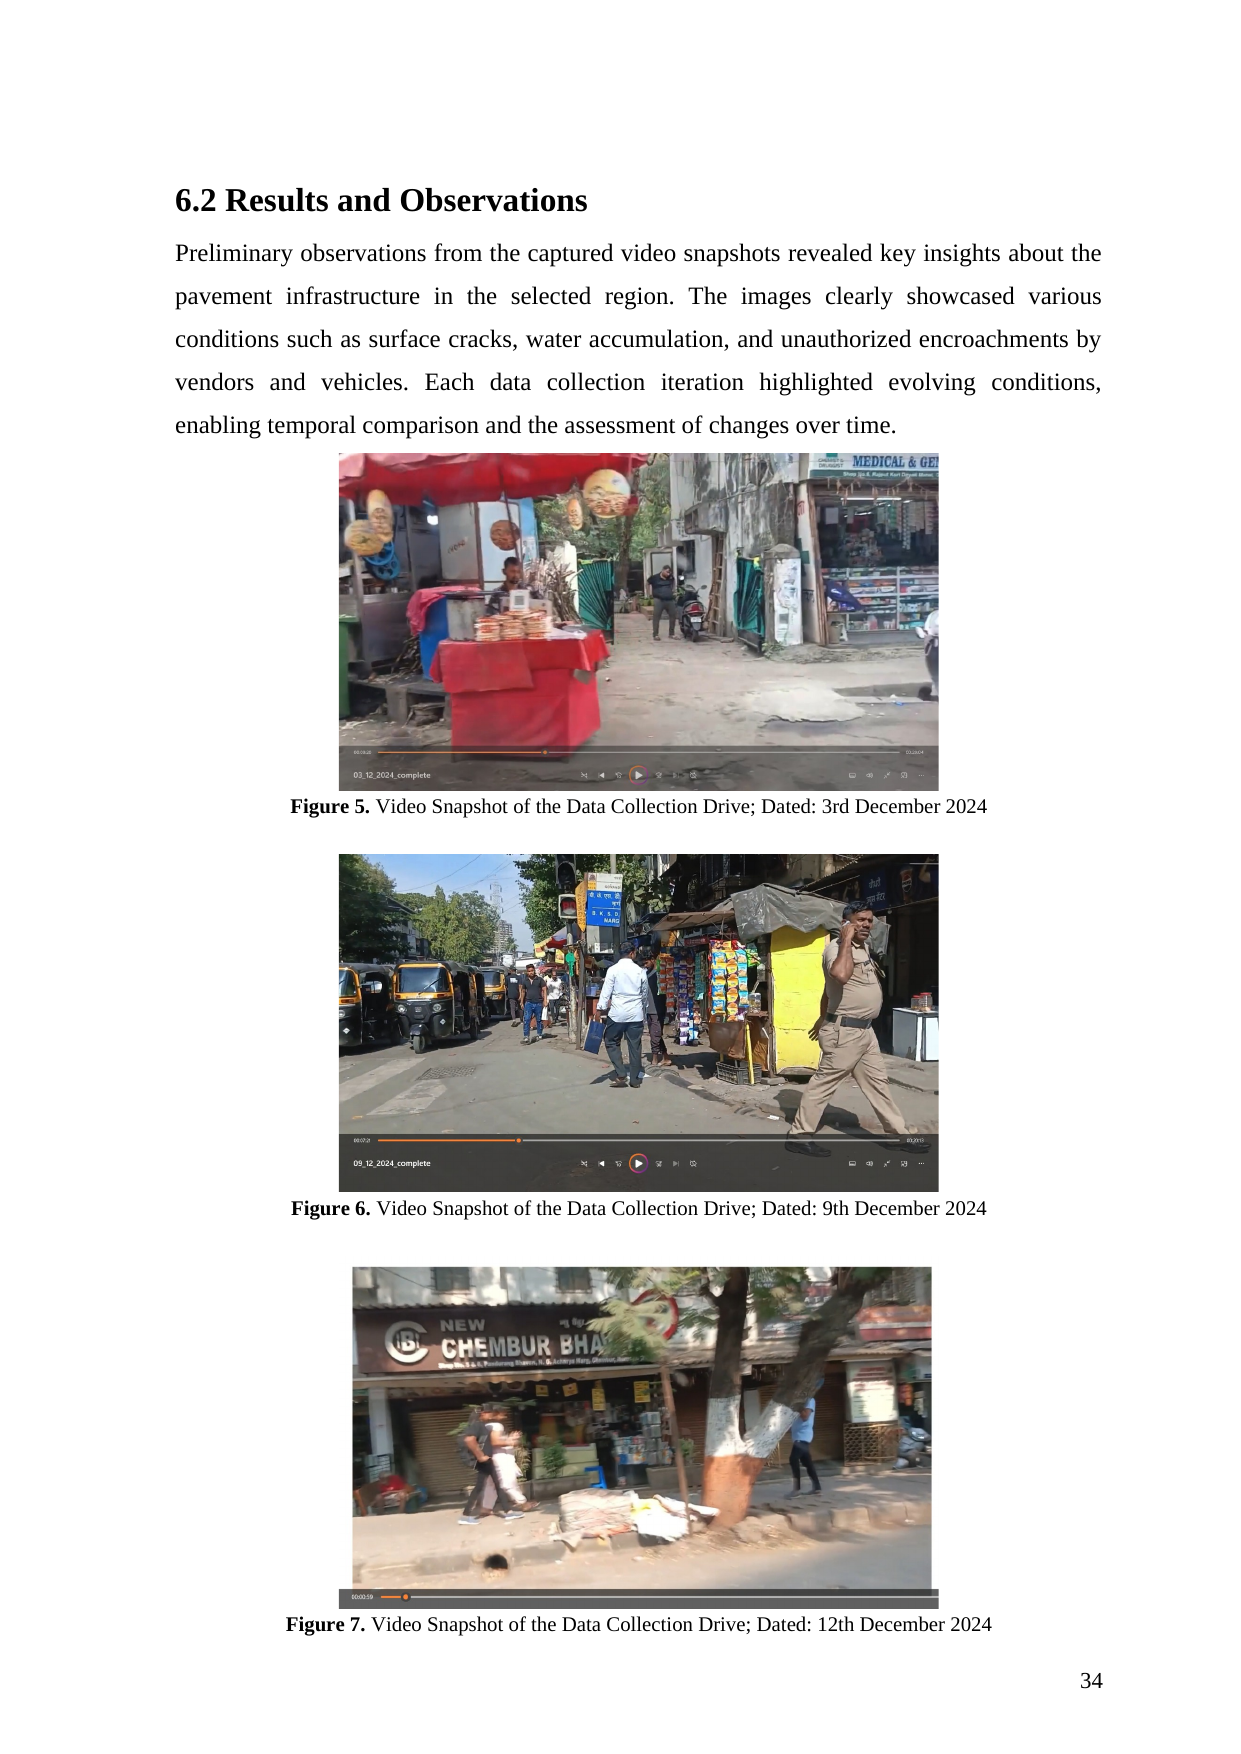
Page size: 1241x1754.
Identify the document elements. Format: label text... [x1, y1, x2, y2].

picture [338, 453, 939, 791]
picture [338, 854, 939, 1192]
text 6.2 Results and Observations [175, 180, 1103, 218]
picture [338, 1256, 939, 1609]
text Figure 5. Video Snapshot of the Data Collection Drive; Dated: 3rd December 2024 [175, 794, 1103, 818]
text Figure 6. Video Snapshot of the Data Collection Drive; Dated: 9th December 2024 [175, 1195, 1103, 1219]
text Preliminary observations from the captured video snapshots revealed key insights about the pavement infrastructure in the selected region. The images clearly showcased various conditions such as surface cracks, water accumulation, and unauthorized encroachments by vendors and vehicles. Each data collection iteration highlighted evolving conditions, enabling temporal comparison and the assessment of changes over time. [175, 238, 1103, 439]
text Figure 7. Video Snapshot of the Data Collection Drive; Dated: 12th December 2024 [175, 1612, 1103, 1636]
